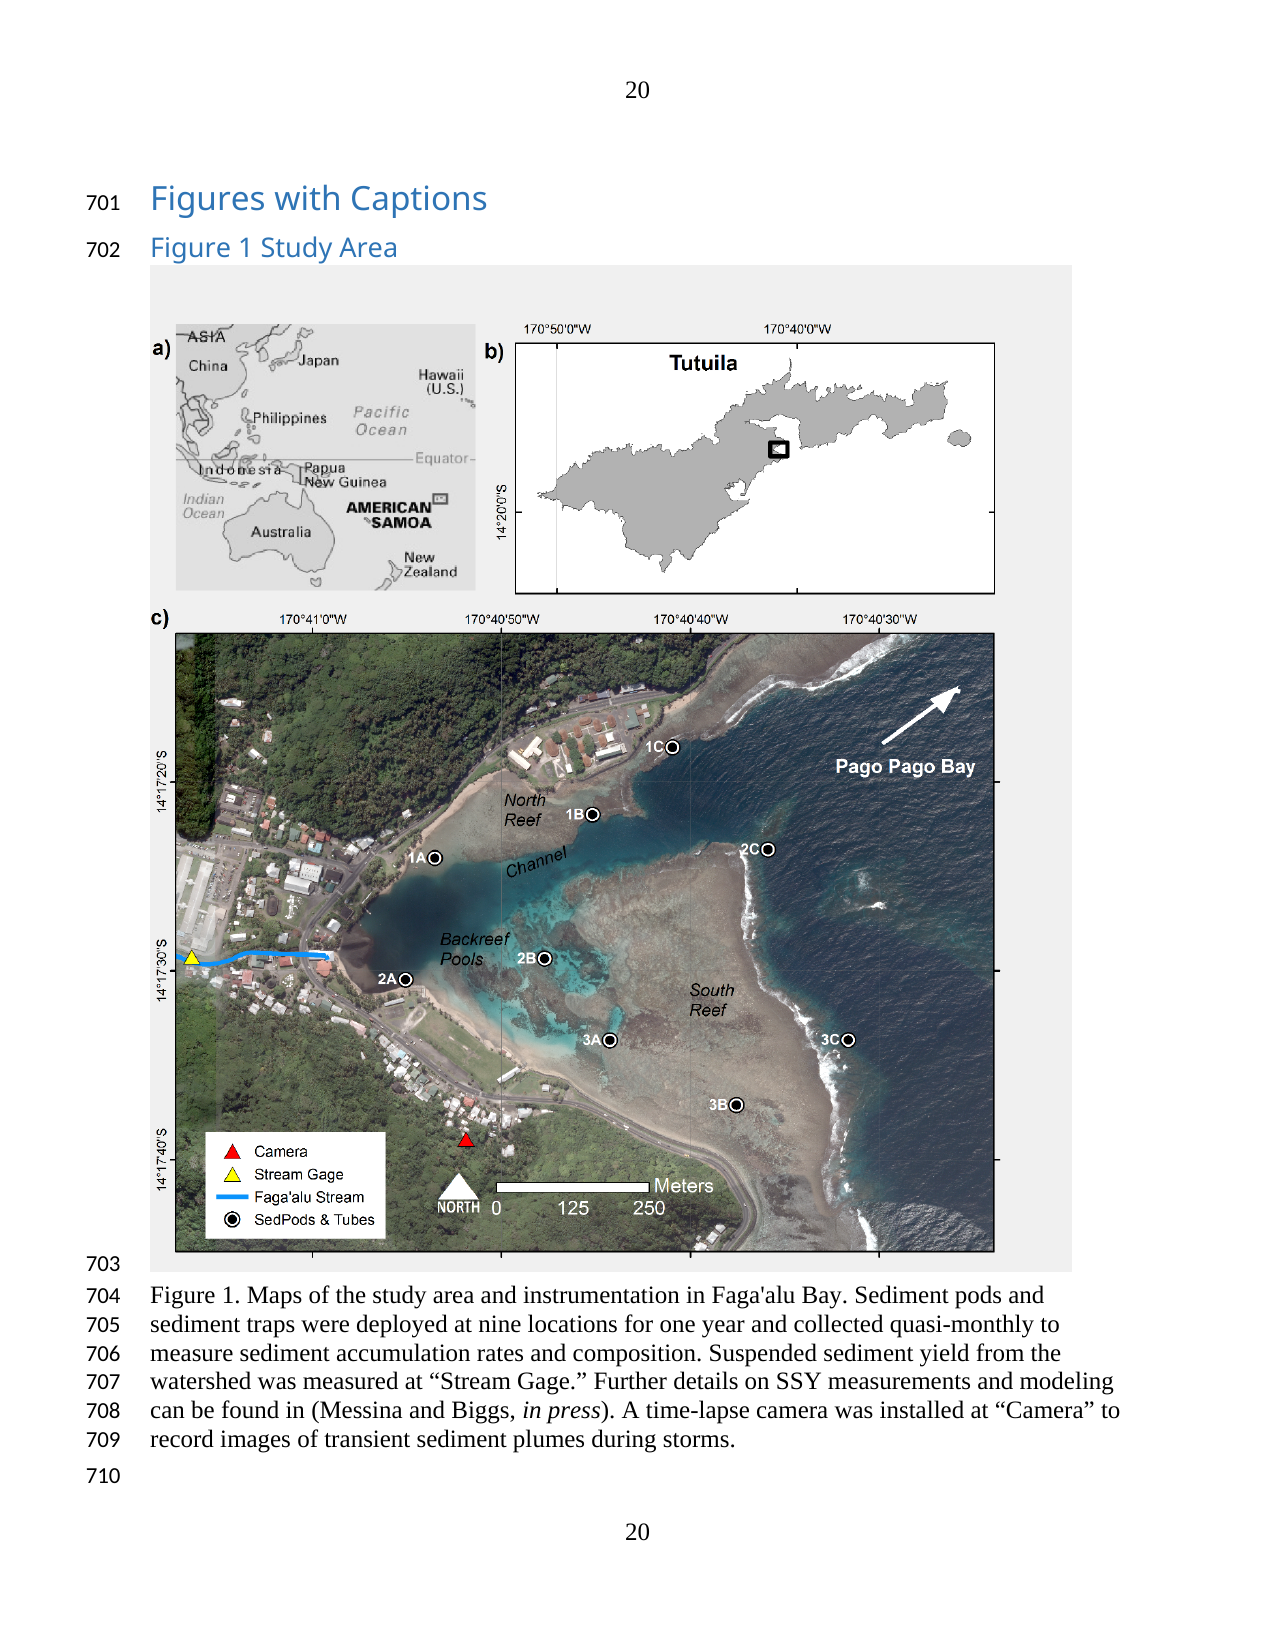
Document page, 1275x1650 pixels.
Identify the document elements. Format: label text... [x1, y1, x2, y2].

subtitle Figure 1 Study Area [150, 229, 1125, 266]
subtitle Figures with Captions [150, 175, 1125, 220]
text Figure 1. Maps of the study area and instrumentation in Faga'alu Bay. Sediment pods and sediment traps were deployed at nine locations for one year and collected quasi-monthly to measure sediment accumulation rates and composition. Suspended sediment yield from the watershed was measured at “Stream Gage.” Further details on SSY measurements and modeling can be found in (Messina and Biggs, in press). A time-lapse camera was installed at “Camera” to record images of transient sediment plumes during storms. [150, 1280, 1125, 1453]
picture [150, 265, 1072, 1272]
